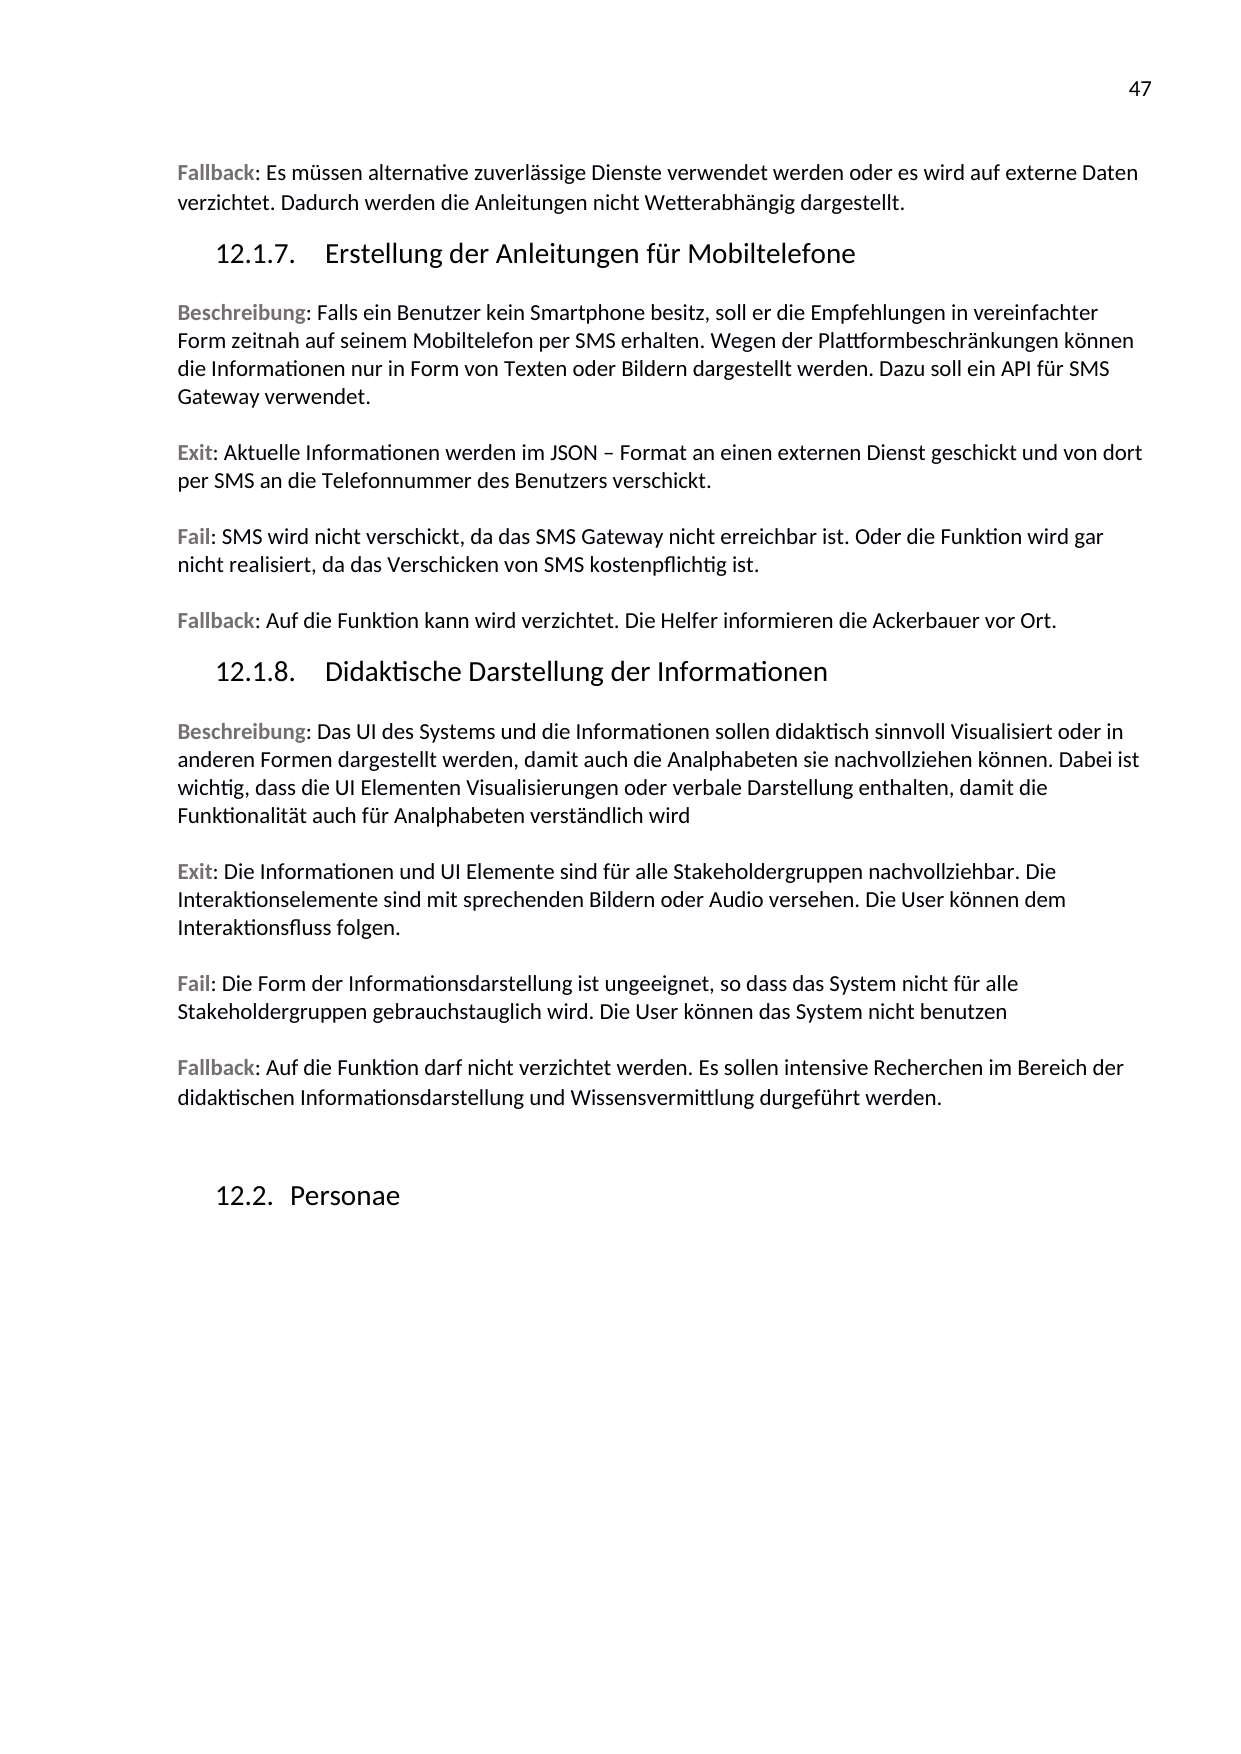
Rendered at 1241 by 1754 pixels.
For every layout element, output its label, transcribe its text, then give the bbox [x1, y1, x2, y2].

text Fail: Die Form der Informationsdarstellung ist ungeeignet, so dass das System nicht für alle Stakeholdergruppen gebrauchstauglich wird. Die User können das System nicht benutzen [177, 969, 1152, 1025]
text Beschreibung: Falls ein Benutzer kein Smartphone besitz, soll er die Empfehlungen in vereinfachter Form zeitnah auf seinem Mobiltelefon per SMS erhalten. Wegen der Plattformbeschränkungen können die Informationen nur in Form von Texten oder Bildern dargestellt werden. Dazu soll ein API für SMS Gateway verwendet. [177, 298, 1152, 410]
text Fallback: Auf die Funktion kann wird verzichtet. Die Helfer informieren die Ackerbauer vor Ort. [177, 607, 1152, 634]
text Beschreibung: Das UI des Systems und die Informationen sollen didaktisch sinnvoll Visualisiert oder in anderen Formen dargestellt werden, damit auch die Analphabeten sie nachvollziehen können. Dabei ist wichtig, dass die UI Elementen Visualisierungen oder verbale Darstellung enthalten, damit die Funktionalität auch für Analphabeten verständlich wird [177, 717, 1152, 829]
text Exit: Die Informationen und UI Elemente sind für alle Stakeholdergruppen nachvollziehbar. Die Interaktionselemente sind mit sprechenden Bildern oder Audio versehen. Die User können dem Interaktionsfluss folgen. [177, 857, 1152, 941]
text Exit: Aktuelle Informationen werden im JSON – Format an einen externen Dienst geschickt und von dort per SMS an die Telefonnummer des Benutzers verschickt. [177, 438, 1152, 494]
subtitle Didaktische Darstellung der Informationen [215, 653, 1152, 689]
subtitle Personae [215, 1177, 1152, 1213]
text Fallback: Es müssen alternative zuverlässige Dienste verwendet werden oder es wird auf externe Daten verzichtet. Dadurch werden die Anleitungen nicht Wetterabhängig dargestellt. [177, 158, 1152, 216]
text Fallback: Auf die Funktion darf nicht verzichtet werden. Es sollen intensive Recherchen im Bereich der didaktischen Informationsdarstellung und Wissensvermittlung durgeführt werden. [177, 1053, 1152, 1111]
text Fail: SMS wird nicht verschickt, da das SMS Gateway nicht erreichbar ist. Oder die Funktion wird gar nicht realisiert, da das Verschicken von SMS kostenpflichtig ist. [177, 522, 1152, 578]
subtitle Erstellung der Anleitungen für Mobiltelefone [215, 235, 1152, 271]
